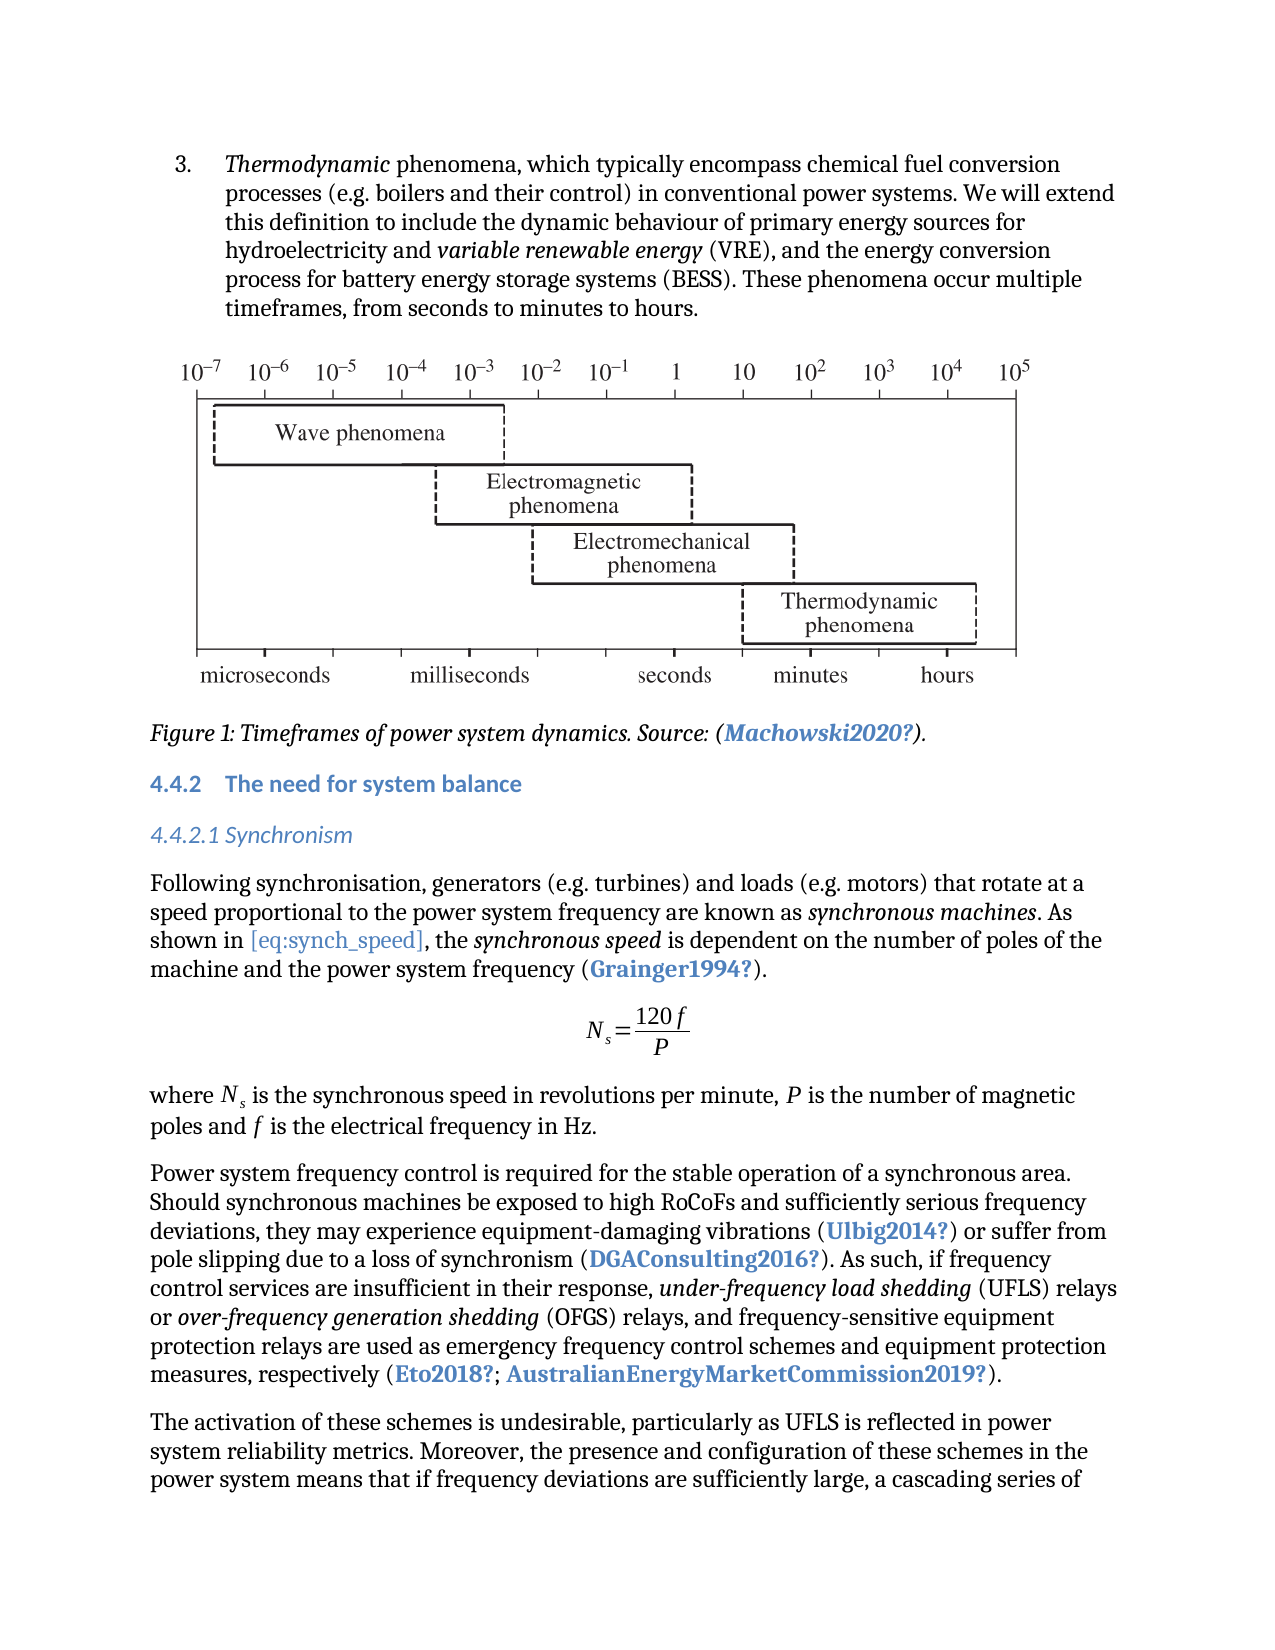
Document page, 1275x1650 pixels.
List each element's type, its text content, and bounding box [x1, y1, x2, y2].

subtitle 4.4.2.1 Synchronism [150, 819, 1125, 850]
subtitle 4.4.2 The need for system balance [150, 768, 1125, 799]
text Following synchronisation, generators (e.g. turbines) and loads (e.g. motors) that rotate at a speed proportional to the power system frequency are known as synchronous machines. As shown in [eq:synch_speed], the synchronous speed is dependent on the number of poles of the machine and the power system frequency (Grainger1994?). [150, 869, 1125, 984]
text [150, 1408, 1125, 1494]
text Power system frequency control is required for the stable operation of a synchronous area. Should synchronous machines be exposed to high RoCoFs and sufficiently serious frequency deviations, they may experience equipment-damaging vibrations (Ulbig2014?) or suffer from pole slipping due to a loss of synchronism (DGAConsulting2016?). As such, if frequency control services are insufficient in their response, under-frequency load shedding (UFLS) relays or over-frequency generation shedding (OFGS) relays, and frequency-sensitive equipment protection relays are used as emergency frequency control schemes and equipment protection measures, respectively (Eto2018?; AustralianEnergyMarketCommission2019?). [150, 1159, 1125, 1389]
list Thermodynamic phenomena, which typically encompass chemical fuel conversion processes (e.g. boilers and their control) in conventional power systems. We will extend this definition to include the dynamic behaviour of primary energy sources for hydroelectricity and variable renewable energy (VRE), and the energy conversion process for battery energy storage systems (BESS). These phenomena occur multiple timeframes, from seconds to minutes to hours. [175, 150, 1125, 322]
text Figure 1: Timeframes of power system dynamics. Source: (Machowski2020?). [150, 718, 1125, 747]
picture [168, 343, 1044, 698]
text where is the synchronous speed in revolutions per minute, is the number of magnetic poles and is the electrical frequency in Hz. [150, 1080, 1125, 1140]
